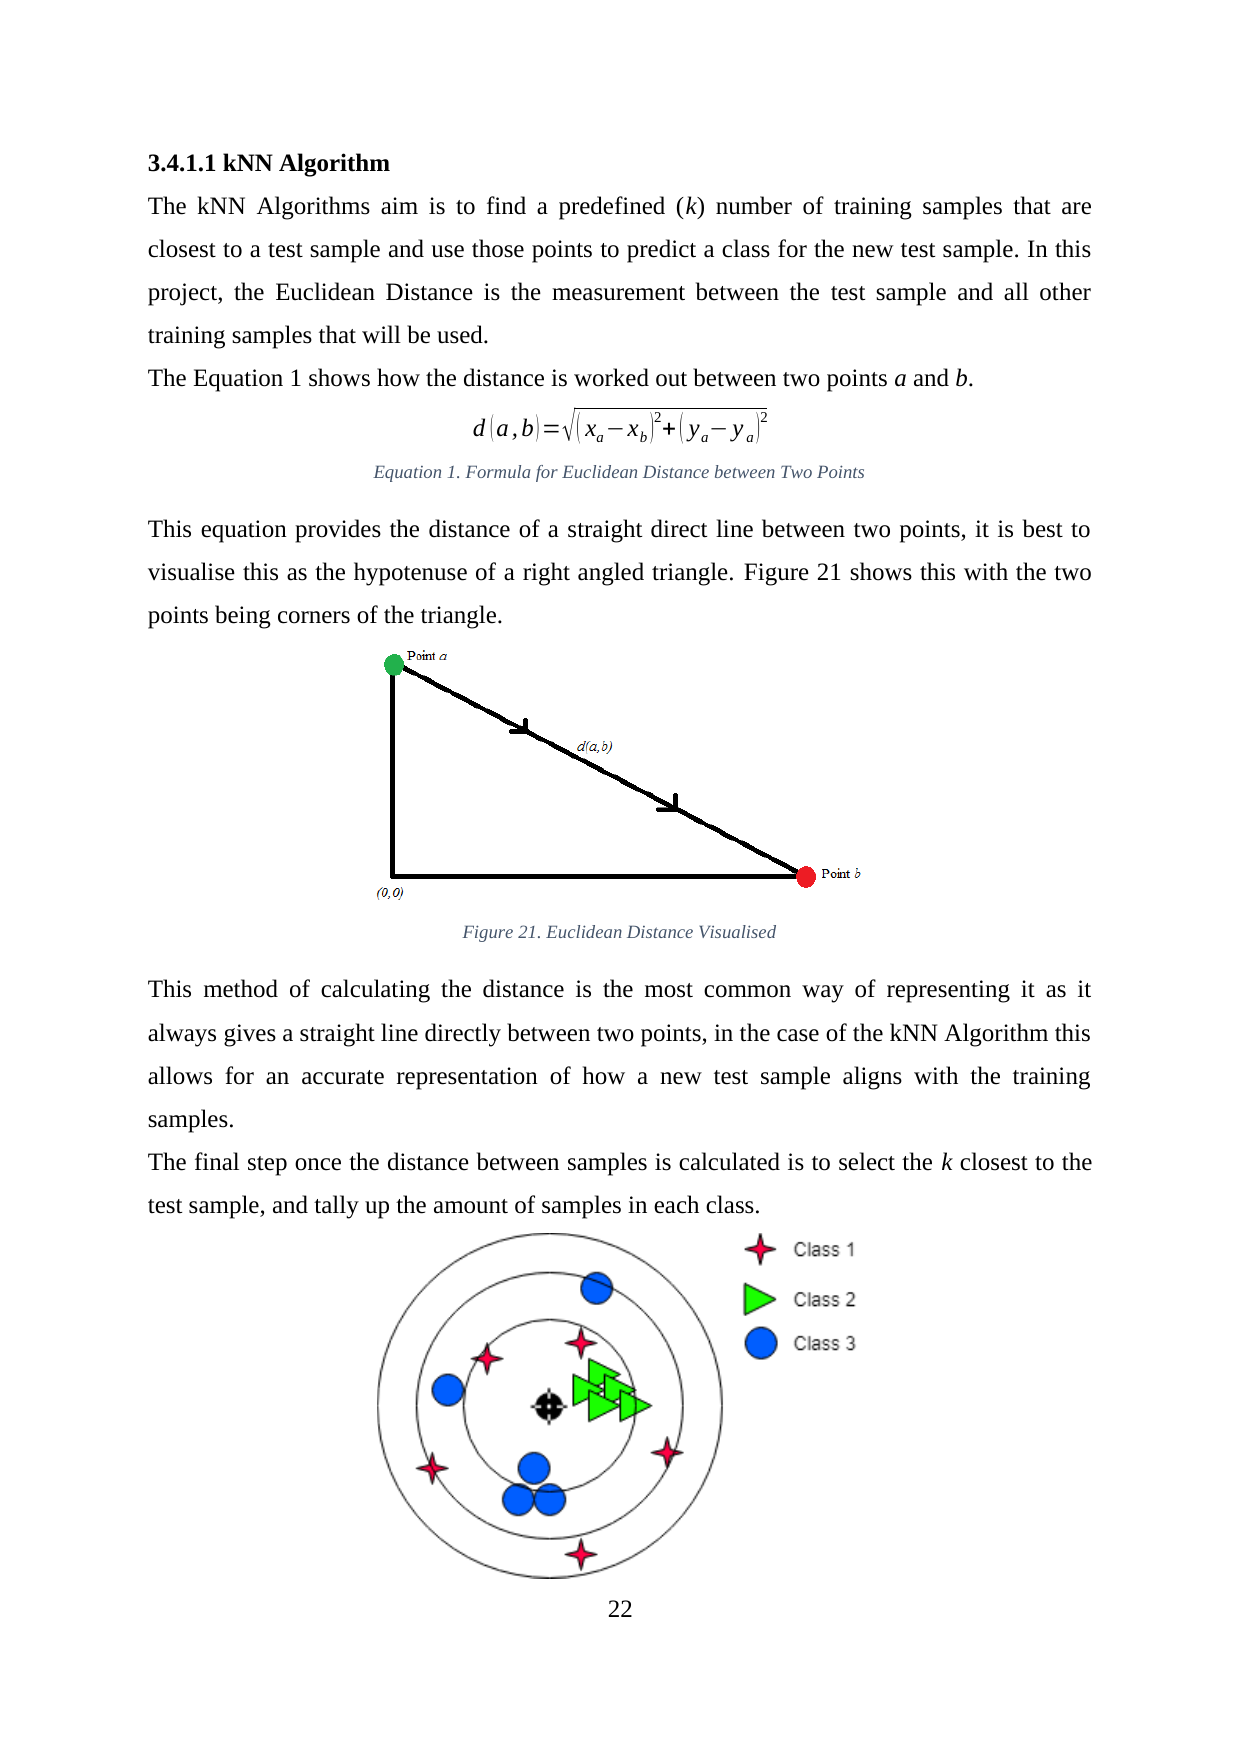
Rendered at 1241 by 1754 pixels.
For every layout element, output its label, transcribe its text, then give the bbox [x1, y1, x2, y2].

text This method of calculating the distance is the most common way of representing it as it always gives a straight line directly between two points, in the case of the kNN Algorithm this allows for an accurate representation of how a new test sample aligns with the training samples. [148, 974, 1092, 1133]
text The kNN Algorithms aim is to find a predefined (k) number of training samples that are closest to a test sample and use those points to predict a class for the new test sample. In this project, the Euclidean Distance is the measurement between the test sample and all other training samples that will be used. [148, 191, 1092, 349]
subtitle kNN Algorithm [148, 148, 1092, 176]
picture [367, 643, 873, 907]
picture [377, 1233, 864, 1579]
text The final step once the distance between samples is calculated is to select the k closest to the test sample, and tally up the amount of samples in each class. [148, 1147, 1092, 1219]
text The Equation 1 shows how the distance is worked out between two points a and b. [148, 363, 1092, 392]
